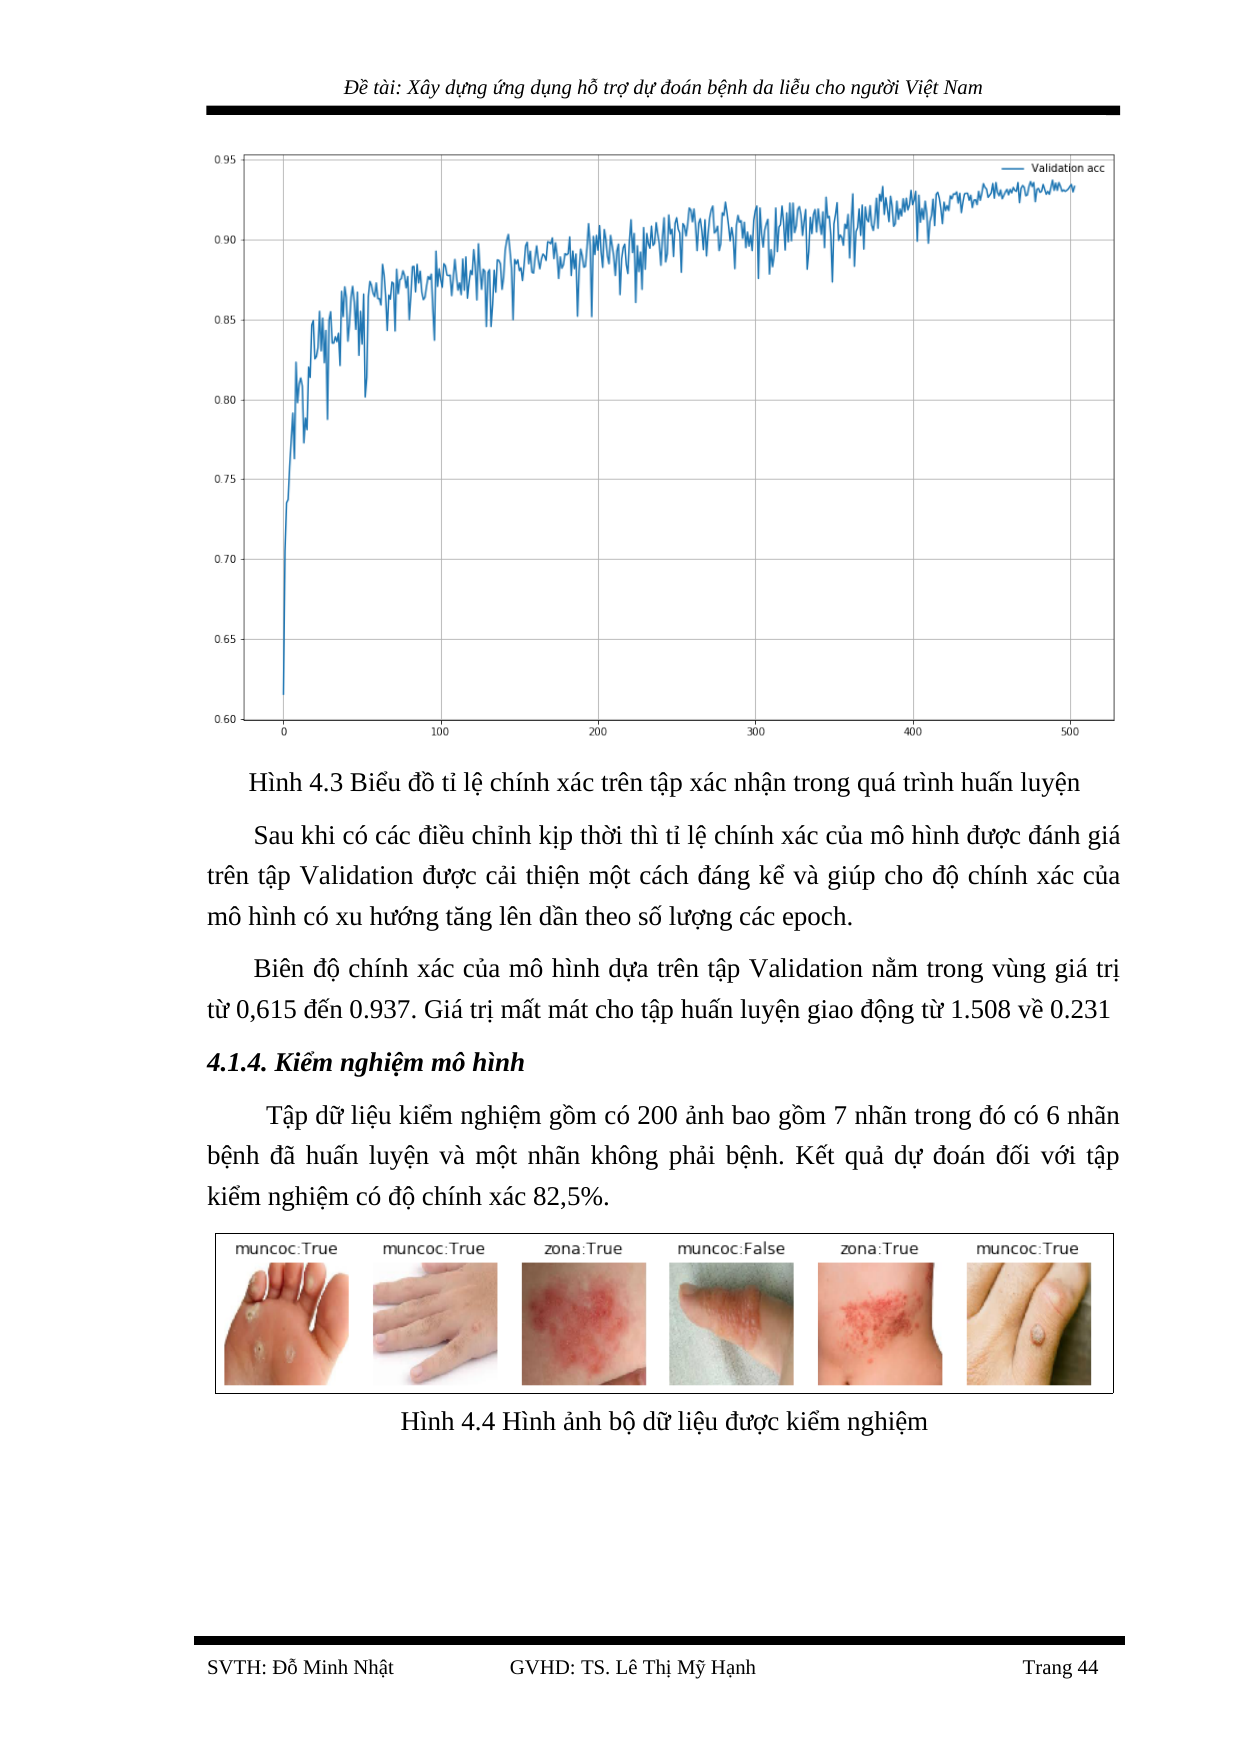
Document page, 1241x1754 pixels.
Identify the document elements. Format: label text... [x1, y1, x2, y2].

text Hình 4.3 Biểu đồ tỉ lệ chính xác trên tập xác nhận trong quá trình huấn luyện [207, 766, 1122, 797]
picture [206, 147, 1121, 745]
text Biên độ chính xác của mô hình dựa trên tập Validation nằm trong vùng giá trị từ 0,615 đến 0.937. Giá trị mất mát cho tập huấn luyện giao động từ 1.508 về 0.231 [207, 952, 1122, 1024]
text Tập dữ liệu kiểm nghiệm gồm có 200 ảnh bao gồm 7 nhãn trong đó có 6 nhãn bệnh đã huấn luyện và một nhãn không phải bệnh. Kết quả dự đoán đối với tập kiểm nghiệm có độ chính xác 82,5%. [207, 1099, 1122, 1211]
picture [216, 1234, 1113, 1393]
subtitle 4.1.4. Kiểm nghiệm mô hình [207, 1046, 1122, 1077]
text Hình 4.4 Hình ảnh bộ dữ liệu được kiểm nghiệm [207, 1406, 1122, 1437]
text Sau khi có các điều chỉnh kịp thời thì tỉ lệ chính xác của mô hình được đánh giá trên tập Validation được cải thiện một cách đáng kể và giúp cho độ chính xác của mô hình có xu hướng tăng lên dần theo số lượng các epoch. [207, 819, 1122, 931]
